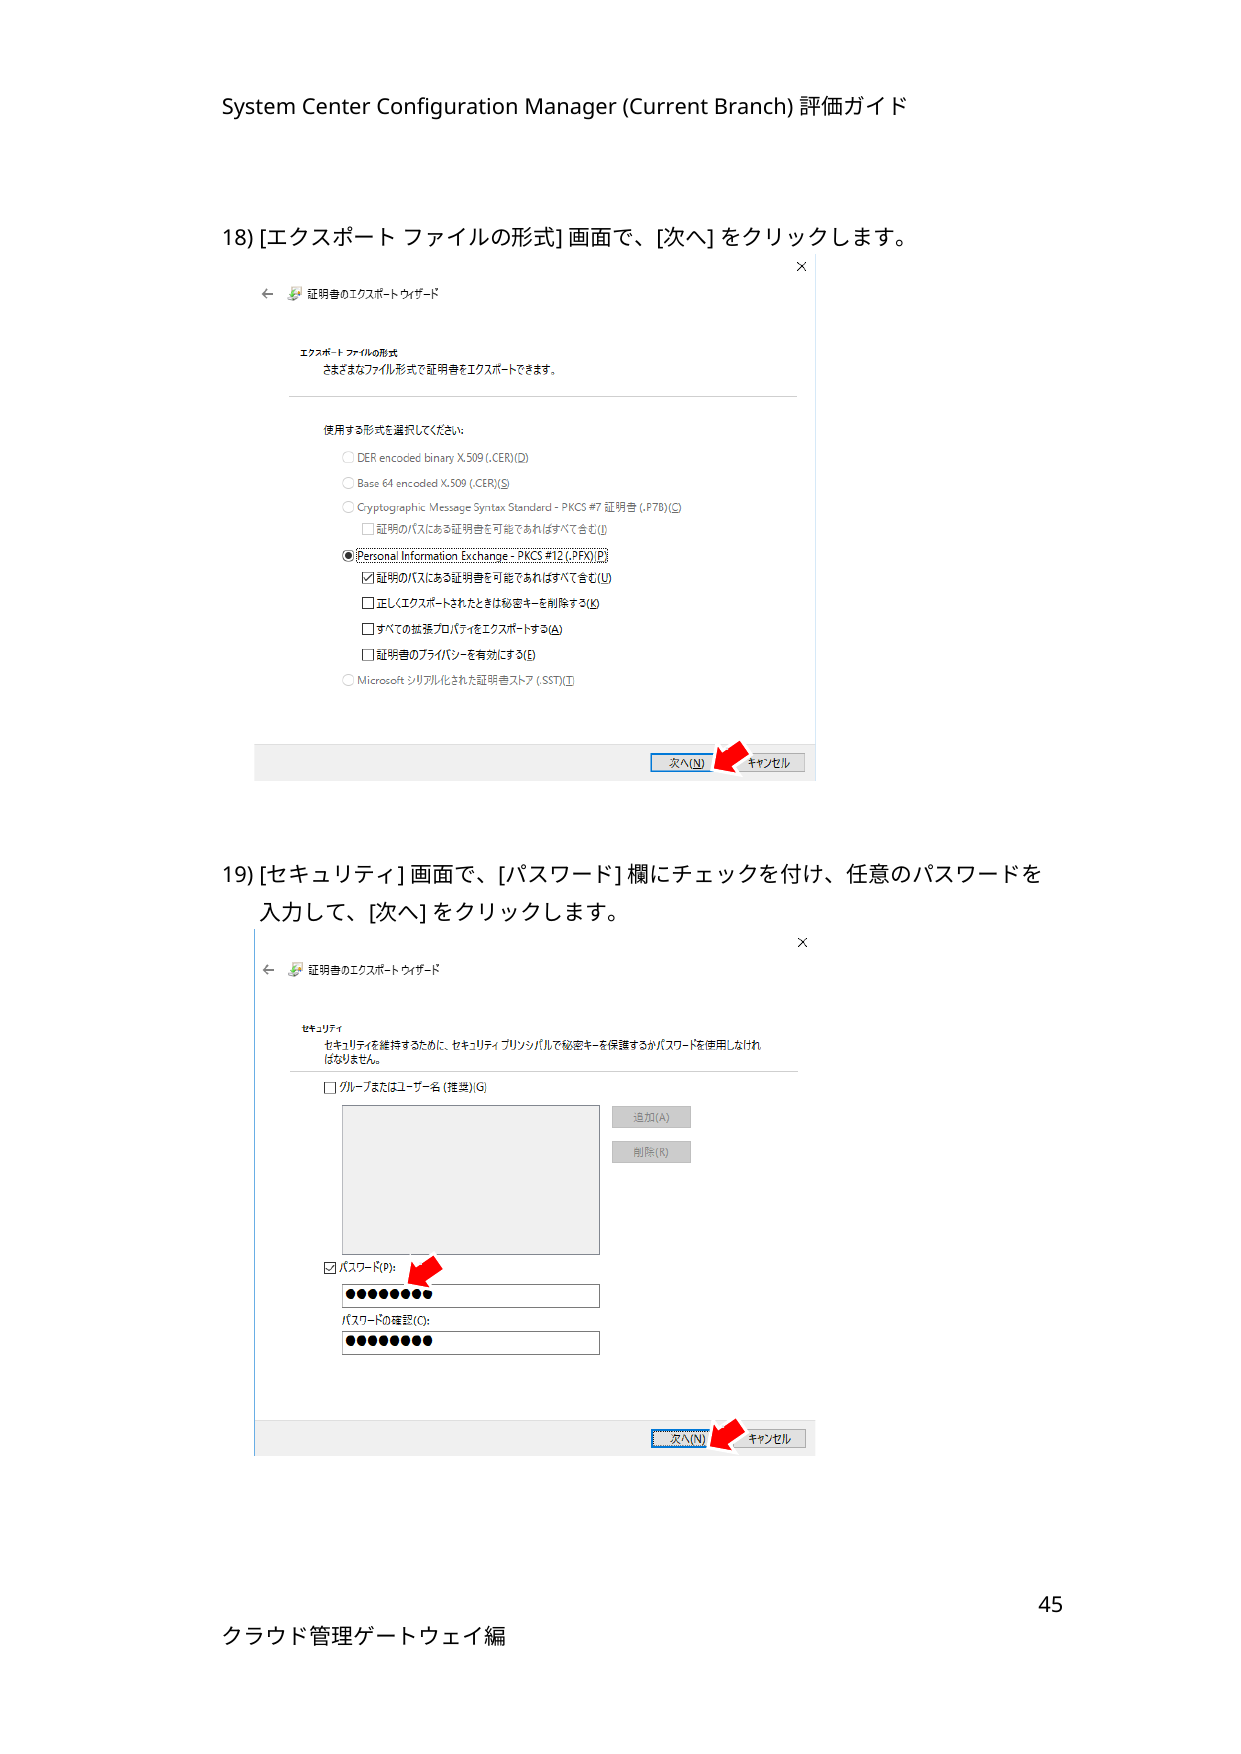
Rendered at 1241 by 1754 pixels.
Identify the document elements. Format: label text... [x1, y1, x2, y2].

picture [254, 929, 816, 1456]
list [セキュリティ] 画面で、[パスワード] 欄にチェックを付け、任意のパスワードを入力して、[次へ] をクリックします。 [222, 854, 1063, 929]
picture [254, 254, 816, 781]
list [エクスポート ファイルの形式] 画面で、[次へ] をクリックします。 [222, 217, 1063, 254]
